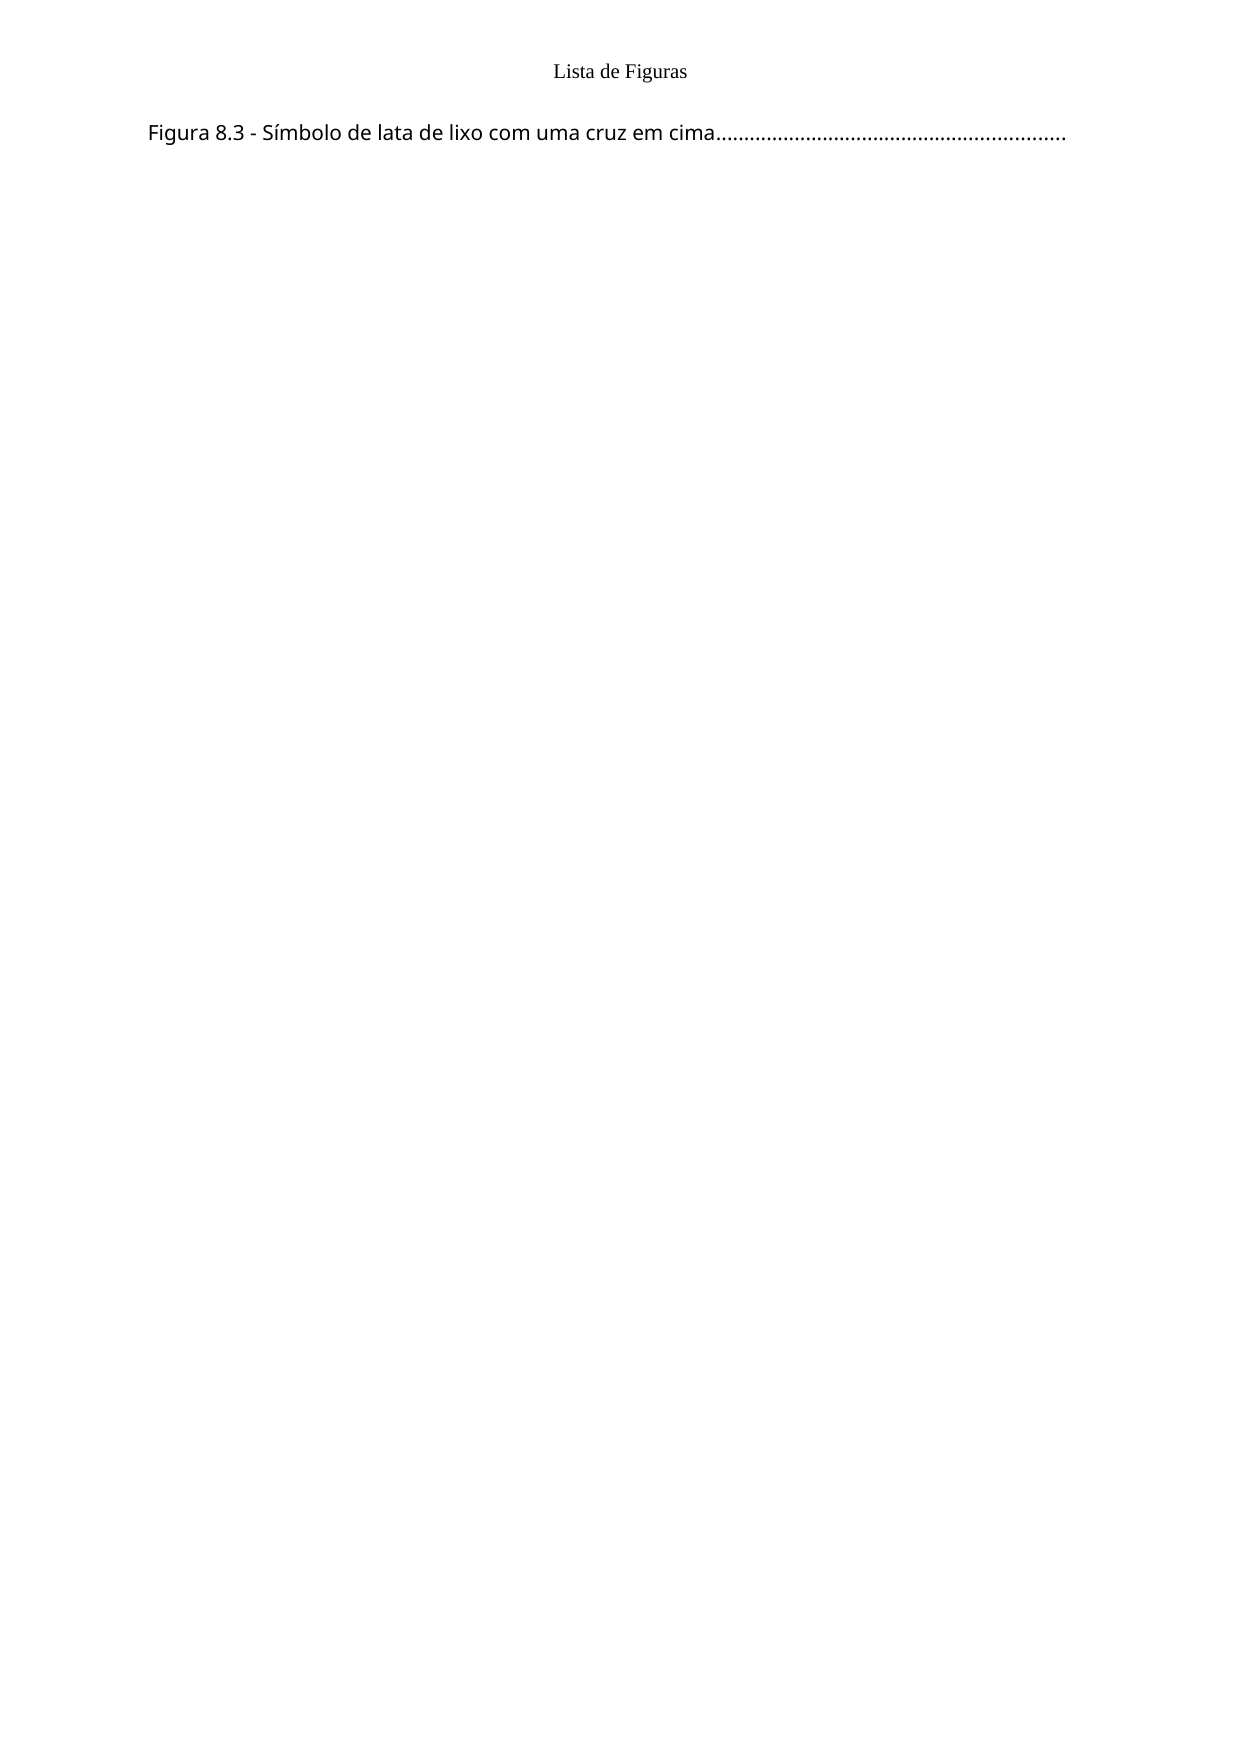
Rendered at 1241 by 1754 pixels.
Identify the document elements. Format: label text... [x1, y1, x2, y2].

text Figura 8.3 - Símbolo de lata de lixo com uma cruz em cima 57 [148, 118, 1033, 147]
